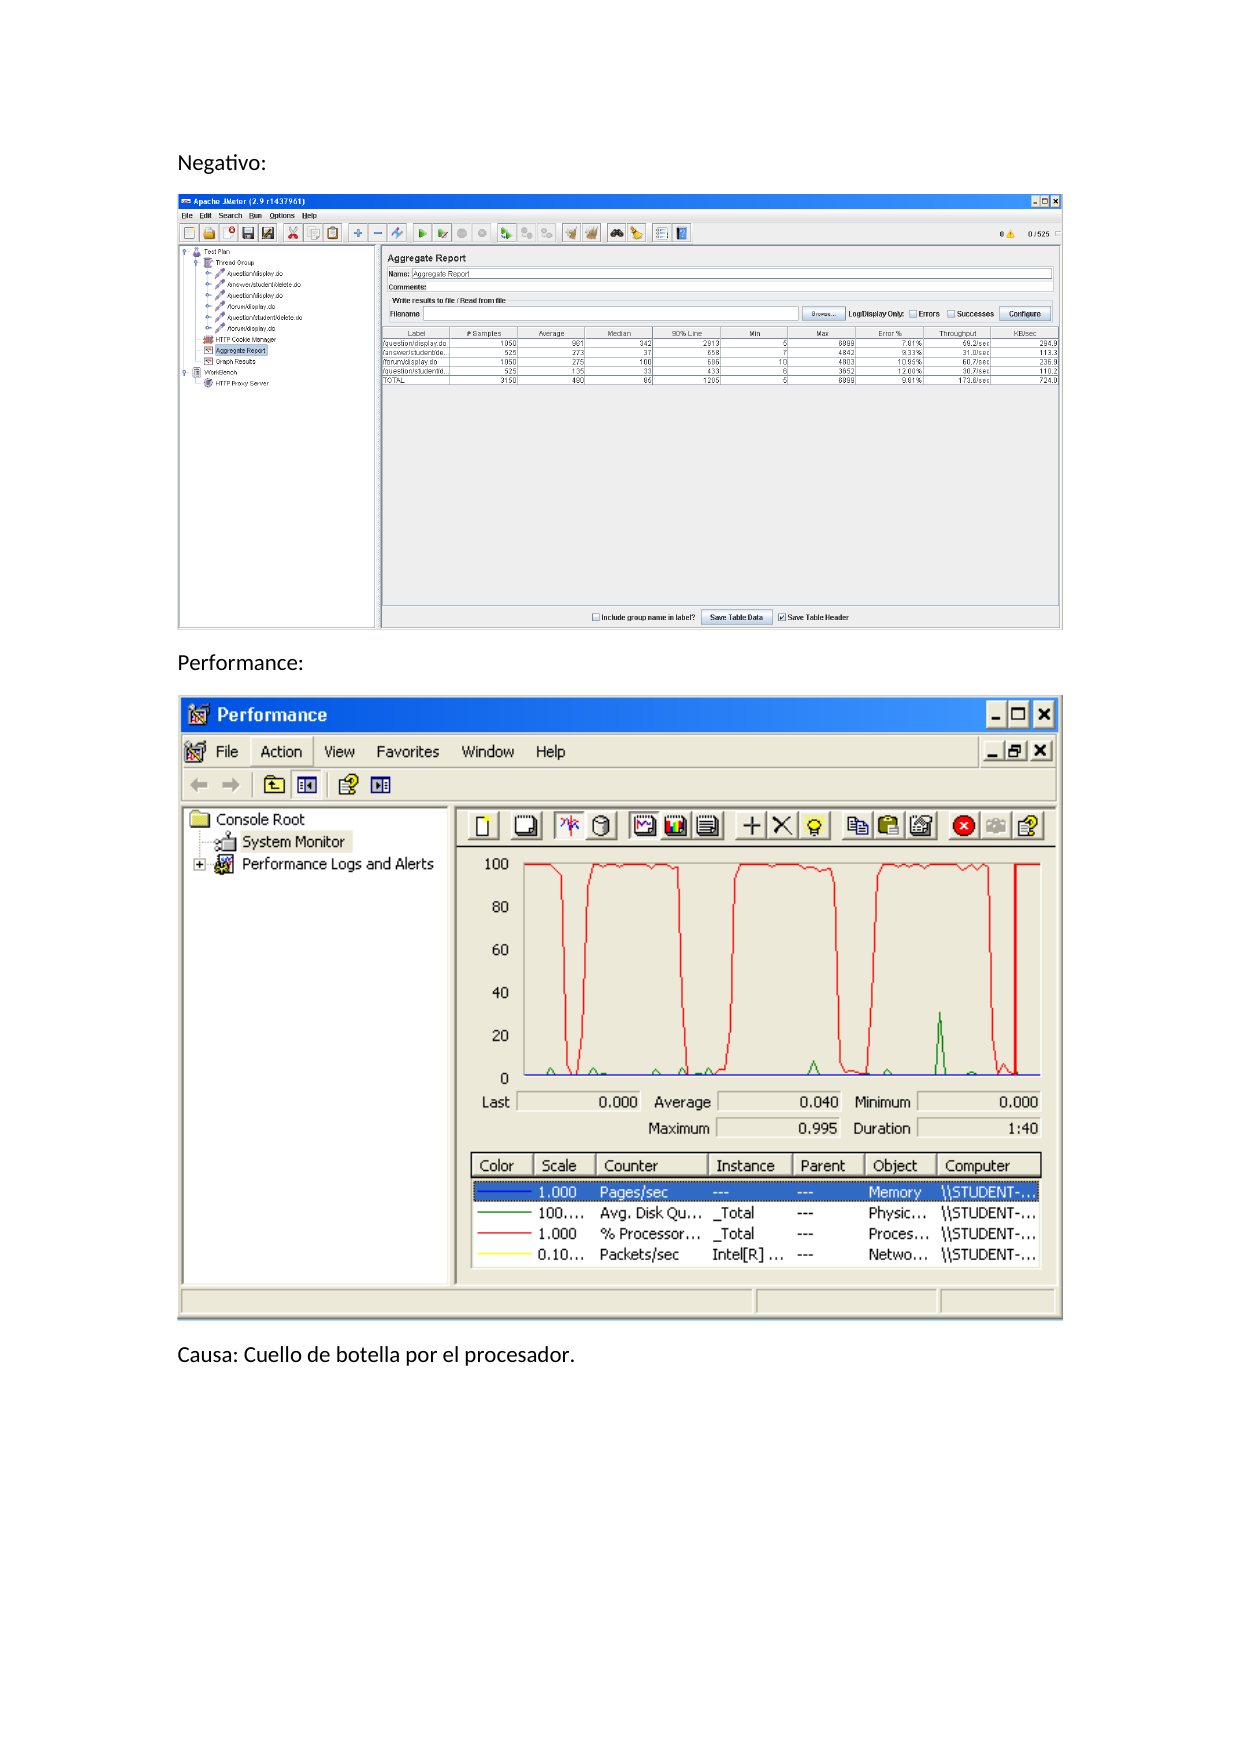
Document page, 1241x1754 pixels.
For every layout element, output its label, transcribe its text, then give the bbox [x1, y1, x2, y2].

text Performance: [177, 648, 1063, 676]
text Negativo: [177, 148, 1063, 176]
text Causa: Cuello de botella por el procesador. [177, 1340, 1063, 1368]
picture [177, 695, 1063, 1321]
picture [177, 194, 1063, 630]
